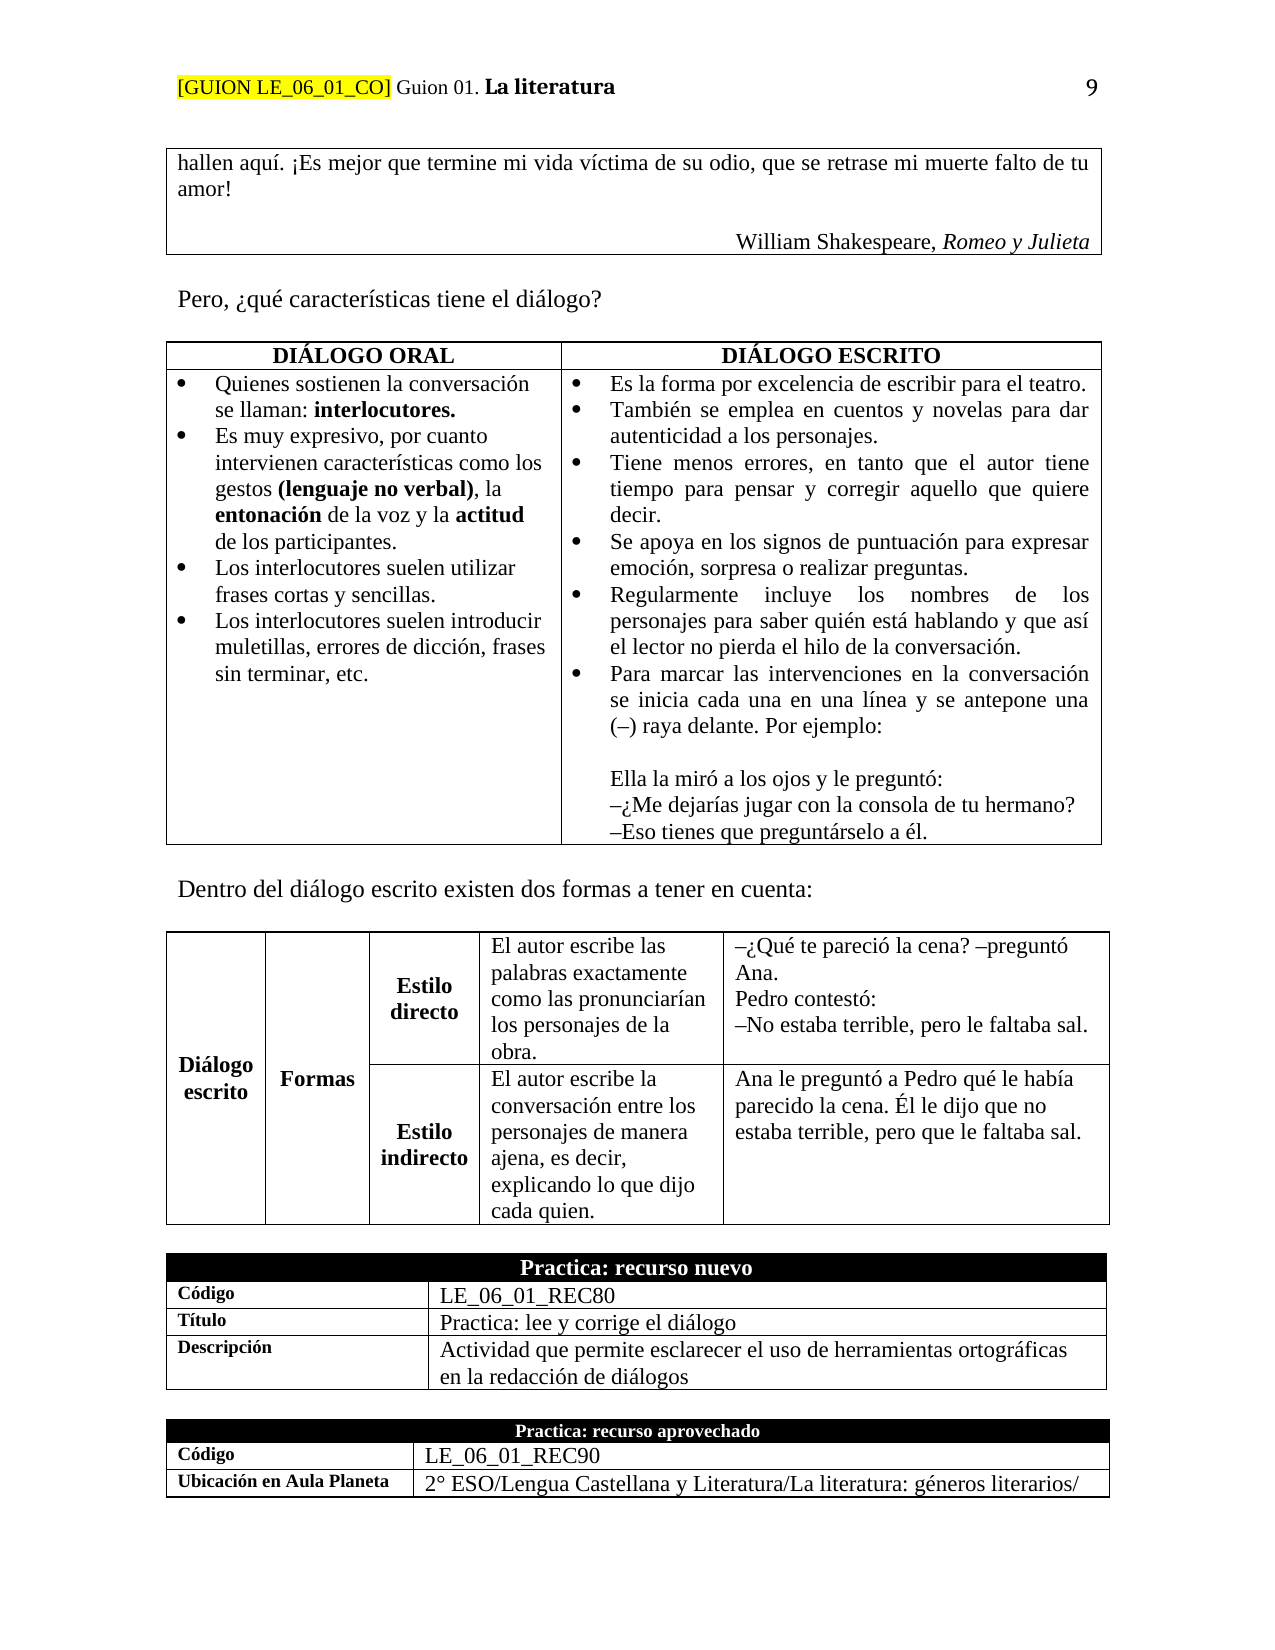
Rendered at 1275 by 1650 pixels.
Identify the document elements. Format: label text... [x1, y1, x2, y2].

table_cell Título [167, 1309, 428, 1335]
table_cell LE_06_01_REC90 [414, 1443, 1109, 1469]
table_cell Ana le preguntó a Pedro qué le había parecido la cena. Él le dijo que no estaba terrible, pero que le faltaba sal. [724, 1065, 1109, 1223]
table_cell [414, 1470, 1109, 1496]
table_cell Código [167, 1443, 413, 1469]
table_header DIÁLOGO ESCRITO [562, 343, 1101, 369]
table_cell Actividad que permite esclarecer el uso de herramientas ortográficas en la redacción de diálogos [429, 1336, 1106, 1389]
table_header Estilo directo [370, 933, 479, 1064]
table_cell LE_06_01_REC80 [429, 1282, 1106, 1308]
table_cell Código [167, 1282, 428, 1308]
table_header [167, 149, 1101, 254]
table_cell Quienes sostienen la conversación se llaman: interlocutores. Es muy expresivo, por cuanto intervienen características como los gestos (lenguaje no verbal), la entonación de la voz y la actitud de los participantes. Los interlocutores suelen utilizar frases cortas y sencillas. Los interlocutores suelen introducir muletillas, errores de dicción, frases sin terminar, etc. [167, 370, 561, 844]
table_header –¿Qué te pareció la cena? –preguntó Ana. Pedro contestó: –No estaba terrible, pero le faltaba sal. [724, 933, 1109, 1064]
text Pero, ¿qué características tiene el diálogo? [177, 284, 1098, 313]
table_header Formas [266, 933, 369, 1223]
table_header Practica: recurso nuevo [167, 1254, 1106, 1281]
table_header El autor escribe las palabras exactamente como las pronunciarían los personajes de la obra. [480, 933, 723, 1064]
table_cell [167, 1470, 413, 1496]
table_header Diálogo escrito [167, 933, 265, 1223]
text Dentro del diálogo escrito existen dos formas a tener en cuenta: [177, 874, 1098, 903]
table_cell Es la forma por excelencia de escribir para el teatro. También se emplea en cuentos y novelas para dar autenticidad a los personajes. Tiene menos errores, en tanto que el autor tiene tiempo para pensar y corregir aquello que quiere decir. Se apoya en los signos de puntuación para expresar emoción, sorpresa o realizar preguntas. Regularmente incluye los nombres de los personajes para saber quién está hablando y que así el lector no pierda el hilo de la conversación. Para marcar las intervenciones en la conversación se inicia cada una en una línea y se antepone una (–) raya delante. Por ejemplo: Ella la miró a los ojos y le preguntó: –¿Me dejarías jugar con la consola de tu hermano? –Eso tienes que preguntárselo a él. [562, 370, 1101, 844]
table_cell El autor escribe la conversación entre los personajes de manera ajena, es decir, explicando lo que dijo cada quien. [480, 1065, 723, 1223]
table_cell Descripción [167, 1336, 428, 1389]
table_cell Estilo indirecto [370, 1065, 479, 1223]
table_cell Practica: lee y corrige el diálogo [429, 1309, 1106, 1335]
table_header DIÁLOGO ORAL [167, 343, 561, 369]
table_header Practica: recurso aprovechado [167, 1420, 1109, 1442]
